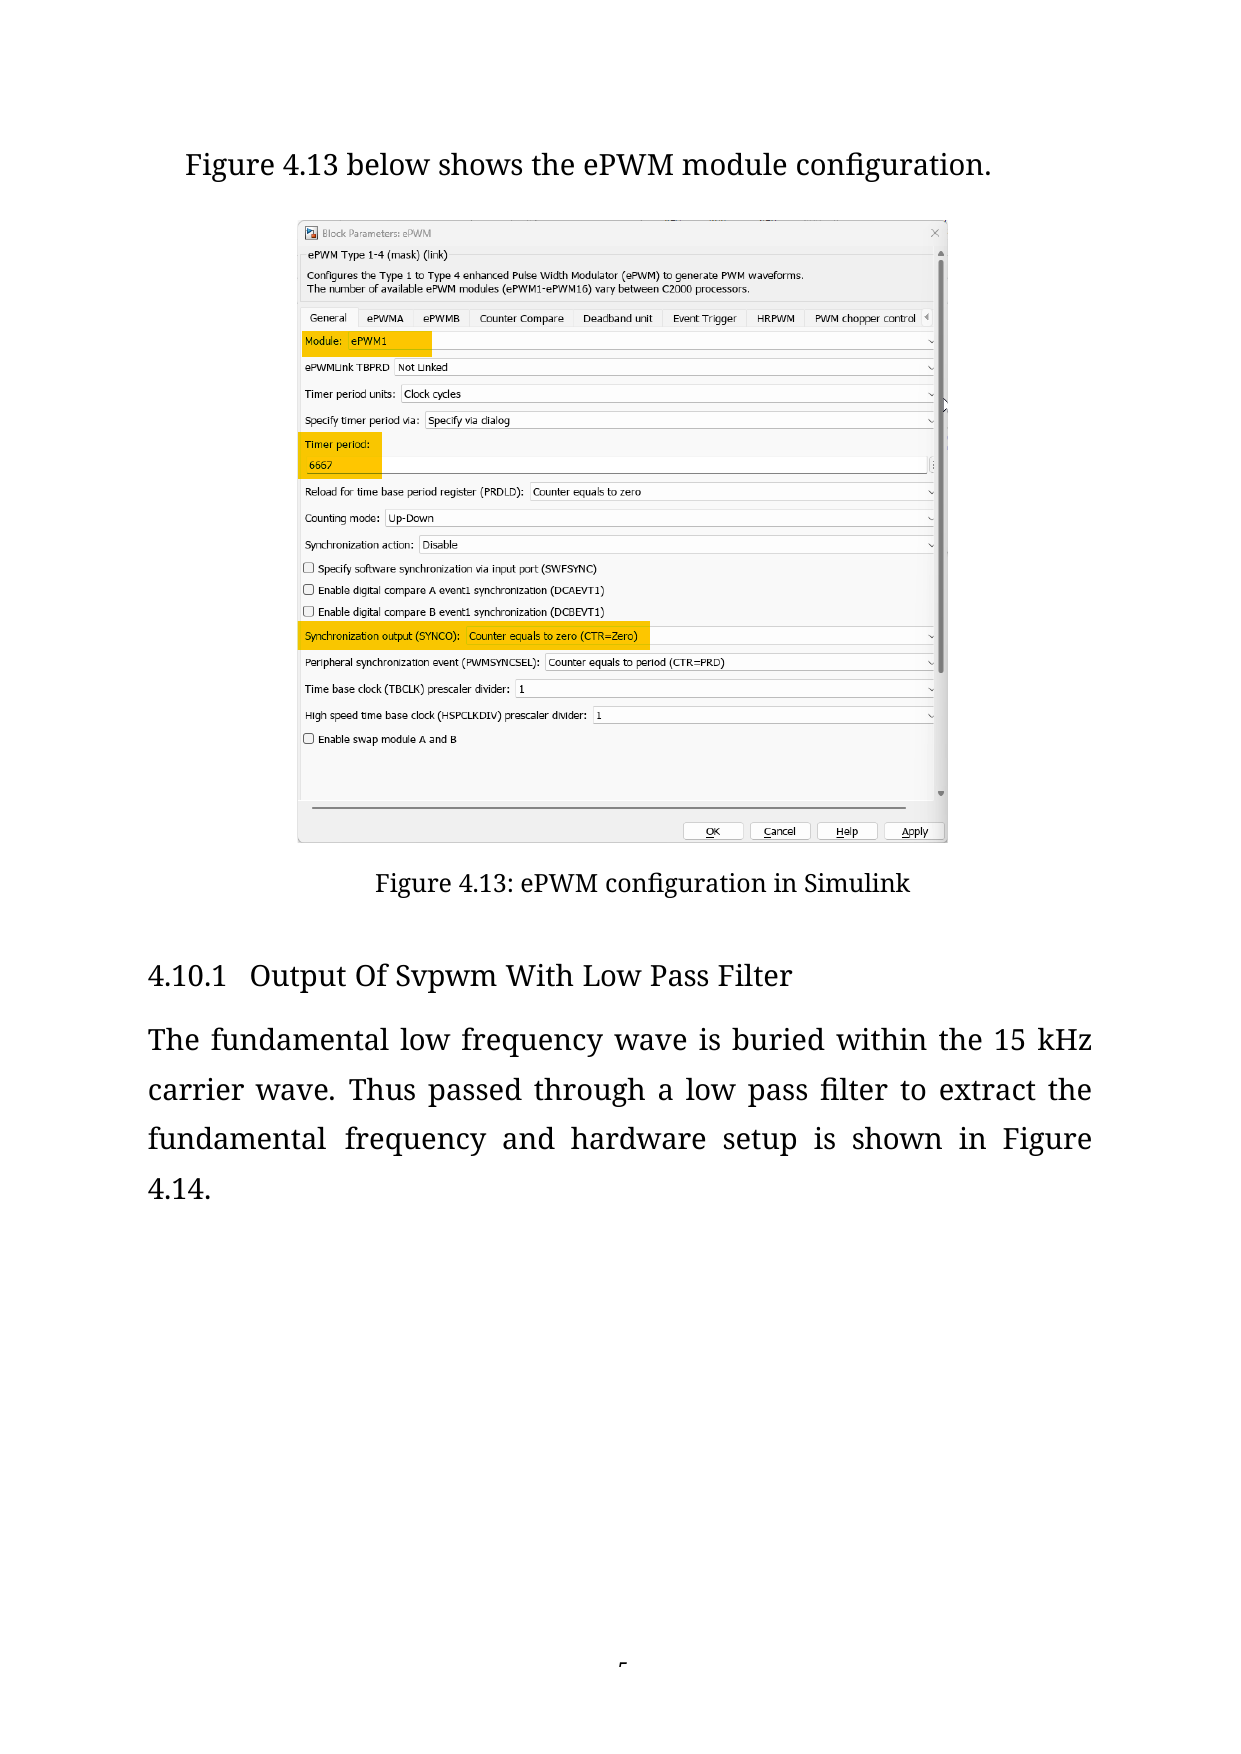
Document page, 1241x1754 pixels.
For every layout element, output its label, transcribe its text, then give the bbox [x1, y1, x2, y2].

picture [297, 220, 948, 843]
list Output Of Svpwm With Low Pass Filter [148, 955, 1105, 995]
text Figure 4.13 below shows the ePWM module configuration. [185, 144, 1105, 184]
text The fundamental low frequency wave is buried within the 15 kHz carrier wave. Thus passed through a low pass filter to extract the fundamental frequency and hardware setup is shown in Figure 4.14. [148, 1019, 1093, 1208]
text Figure 4.13: ePWM configuration in Simulink [375, 866, 1105, 900]
